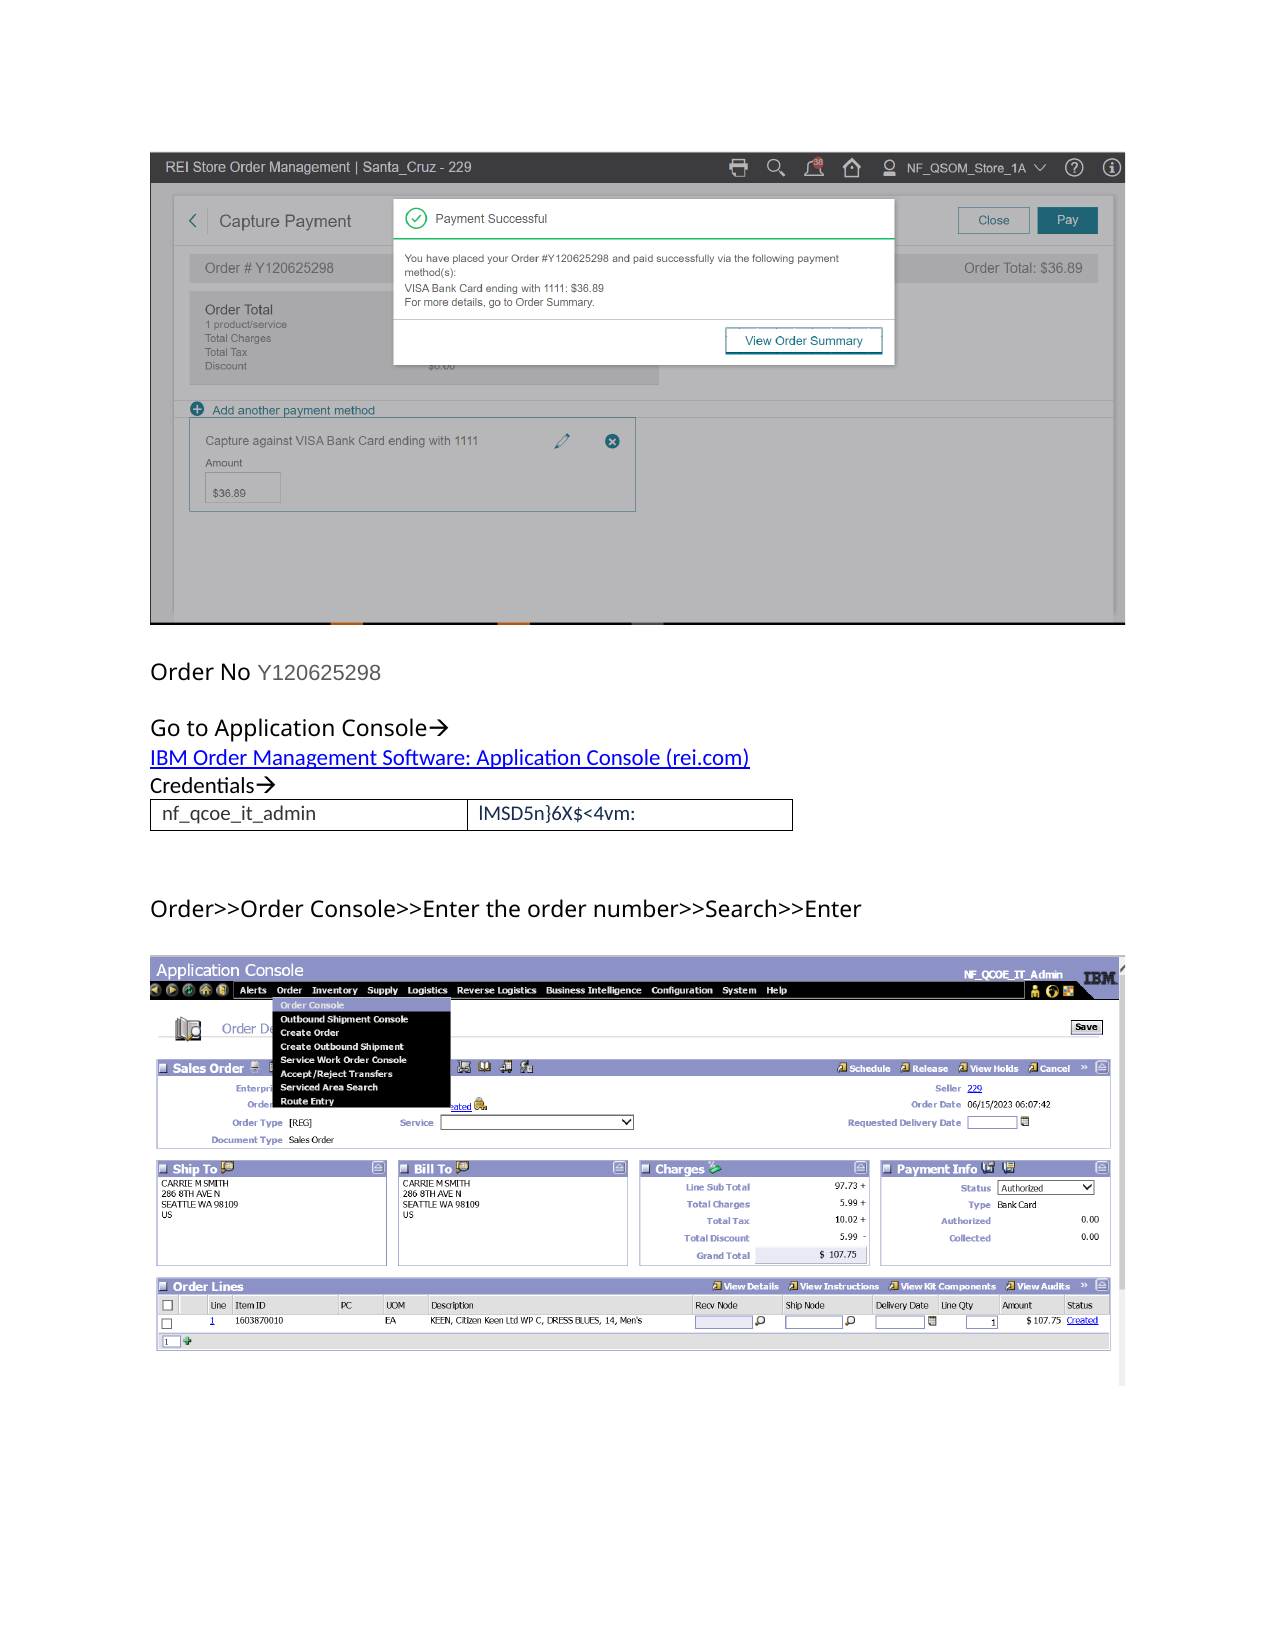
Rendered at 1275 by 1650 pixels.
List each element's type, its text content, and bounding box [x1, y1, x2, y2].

table_header nf_qcoe_it_admin [151, 800, 467, 829]
picture [150, 150, 1125, 625]
text Go to Application Console IBM Order Management Software: Application Console (rei.com) [150, 712, 1125, 771]
table_header lMSD5n}6X$<4vm: [468, 800, 792, 829]
picture [150, 955, 1125, 1386]
text Credentials [150, 771, 1125, 799]
text Order>>Order Console>>Enter the order number>>Search>>Enter [150, 893, 1125, 924]
text Order No Y120625298 [150, 656, 1125, 687]
